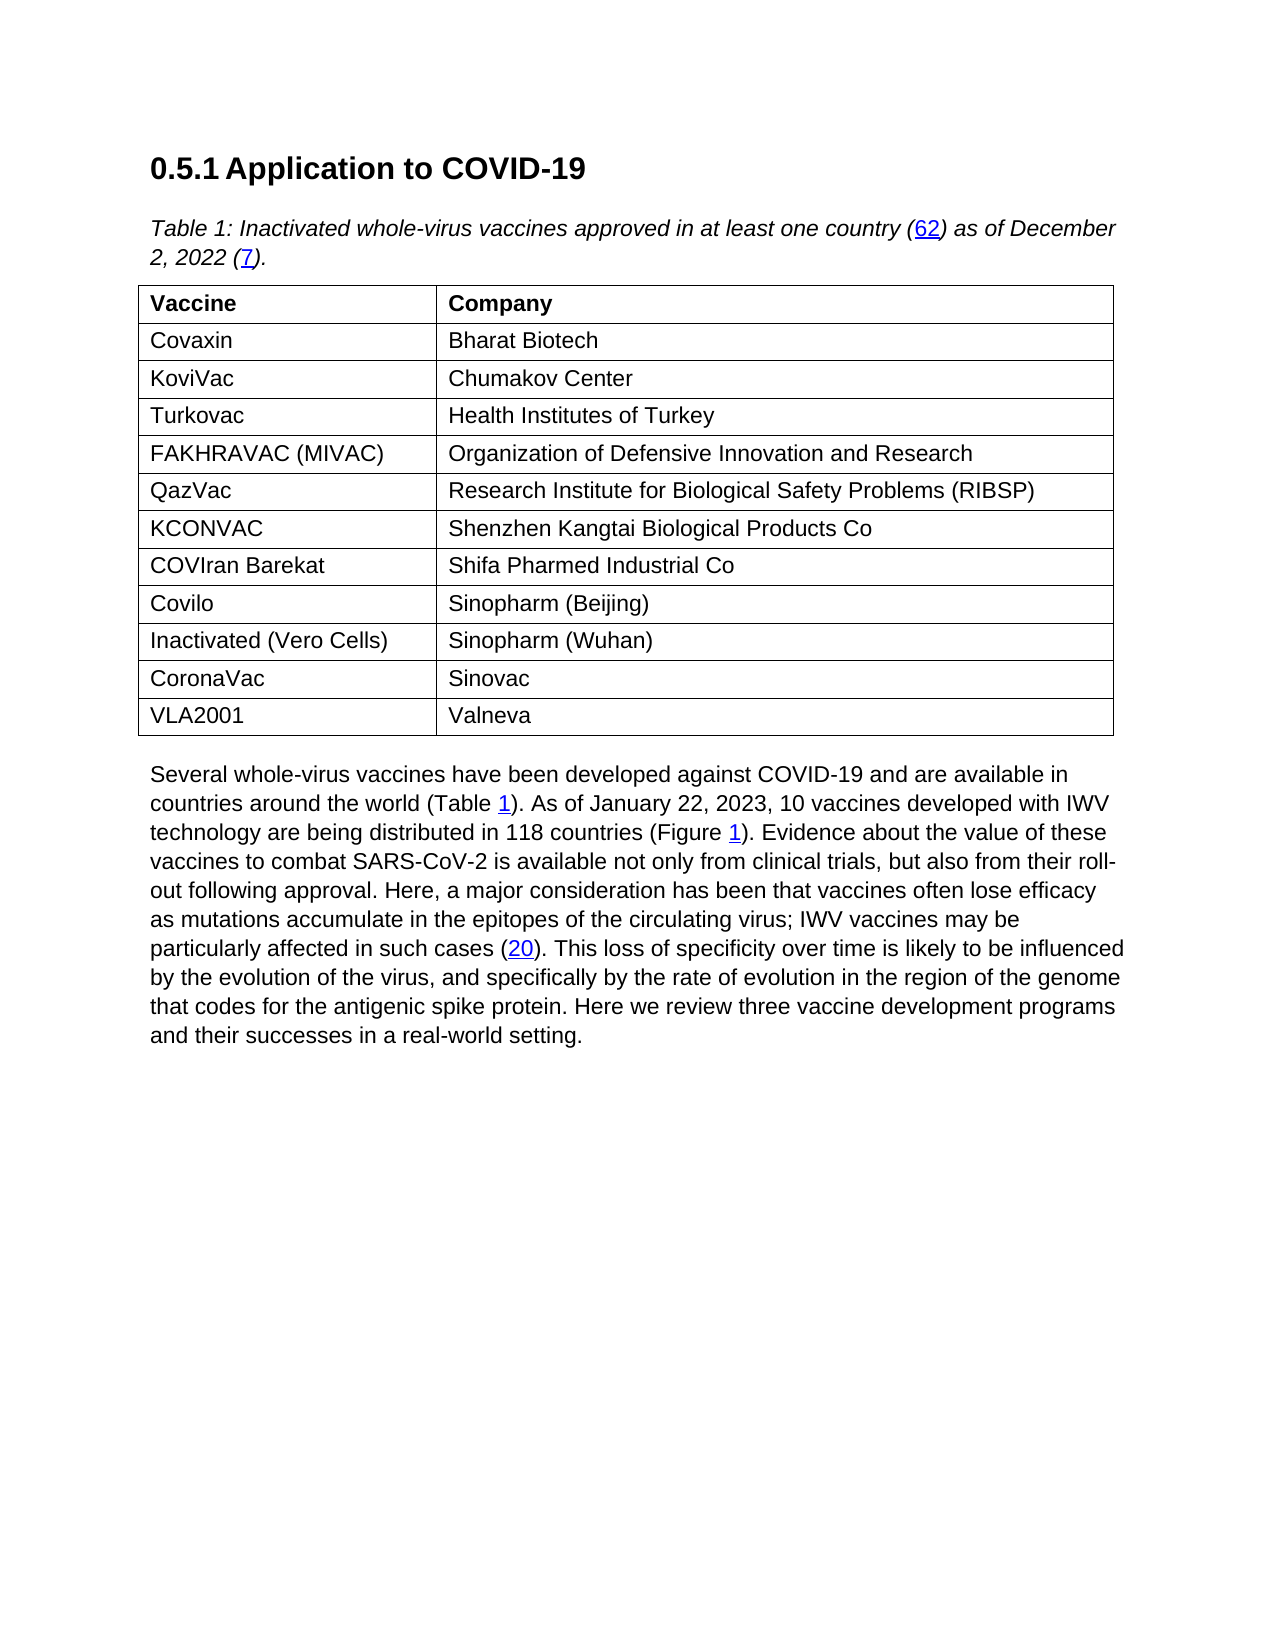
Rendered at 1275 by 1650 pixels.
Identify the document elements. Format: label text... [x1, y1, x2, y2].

table_cell Inactivated (Vero Cells) [139, 624, 436, 660]
table_cell Chumakov Center [437, 361, 1113, 397]
table_cell Health Institutes of Turkey [437, 399, 1113, 435]
table_cell Sinopharm (Beijing) [437, 586, 1113, 622]
table_cell Covilo [139, 586, 436, 622]
table_cell VLA2001 [139, 699, 436, 735]
table_cell Shifa Pharmed Industrial Co [437, 549, 1113, 585]
table_cell CoronaVac [139, 661, 436, 697]
table_header Vaccine [139, 286, 436, 322]
table_cell Sinovac [437, 661, 1113, 697]
table_cell Covaxin [139, 324, 436, 360]
table_cell Bharat Biotech [437, 324, 1113, 360]
table_cell Organization of Defensive Innovation and Research [437, 436, 1113, 472]
table_cell Turkovac [139, 399, 436, 435]
table_cell Shenzhen Kangtai Biological Products Co [437, 511, 1113, 547]
table_cell FAKHRAVAC (MIVAC) [139, 436, 436, 472]
text Several whole-virus vaccines have been developed against COVID-19 and are available in countries around the world (Table 1). As of January 22, 2023, 10 vaccines developed with IWV technology are being distributed in 118 countries (Figure 1). Evidence about the value of these vaccines to combat SARS-CoV-2 is available not only from clinical trials, but also from their roll-out following approval. Here, a major consideration has been that vaccines often lose efficacy as mutations accumulate in the epitopes of the circulating virus; IWV vaccines may be particularly affected in such cases (20). This loss of specificity over time is likely to be influenced by the evolution of the virus, and specifically by the rate of evolution in the region of the genome that codes for the antigenic spike protein. Here we review three vaccine development programs and their successes in a real-world setting. [150, 761, 1125, 1048]
text Table 1: Inactivated whole-virus vaccines approved in at least one country (62) as of December 2, 2022 (7). [150, 214, 1125, 270]
table_cell Research Institute for Biological Safety Problems (RIBSP) [437, 474, 1113, 510]
table_cell COVIran Barekat [139, 549, 436, 585]
table_cell Valneva [437, 699, 1113, 735]
table_header Company [437, 286, 1113, 322]
table_cell Sinopharm (Wuhan) [437, 624, 1113, 660]
subtitle 0.5.1 Application to COVID-19 [150, 150, 1125, 186]
table_cell KoviVac [139, 361, 436, 397]
table_cell KCONVAC [139, 511, 436, 547]
table_cell QazVac [139, 474, 436, 510]
